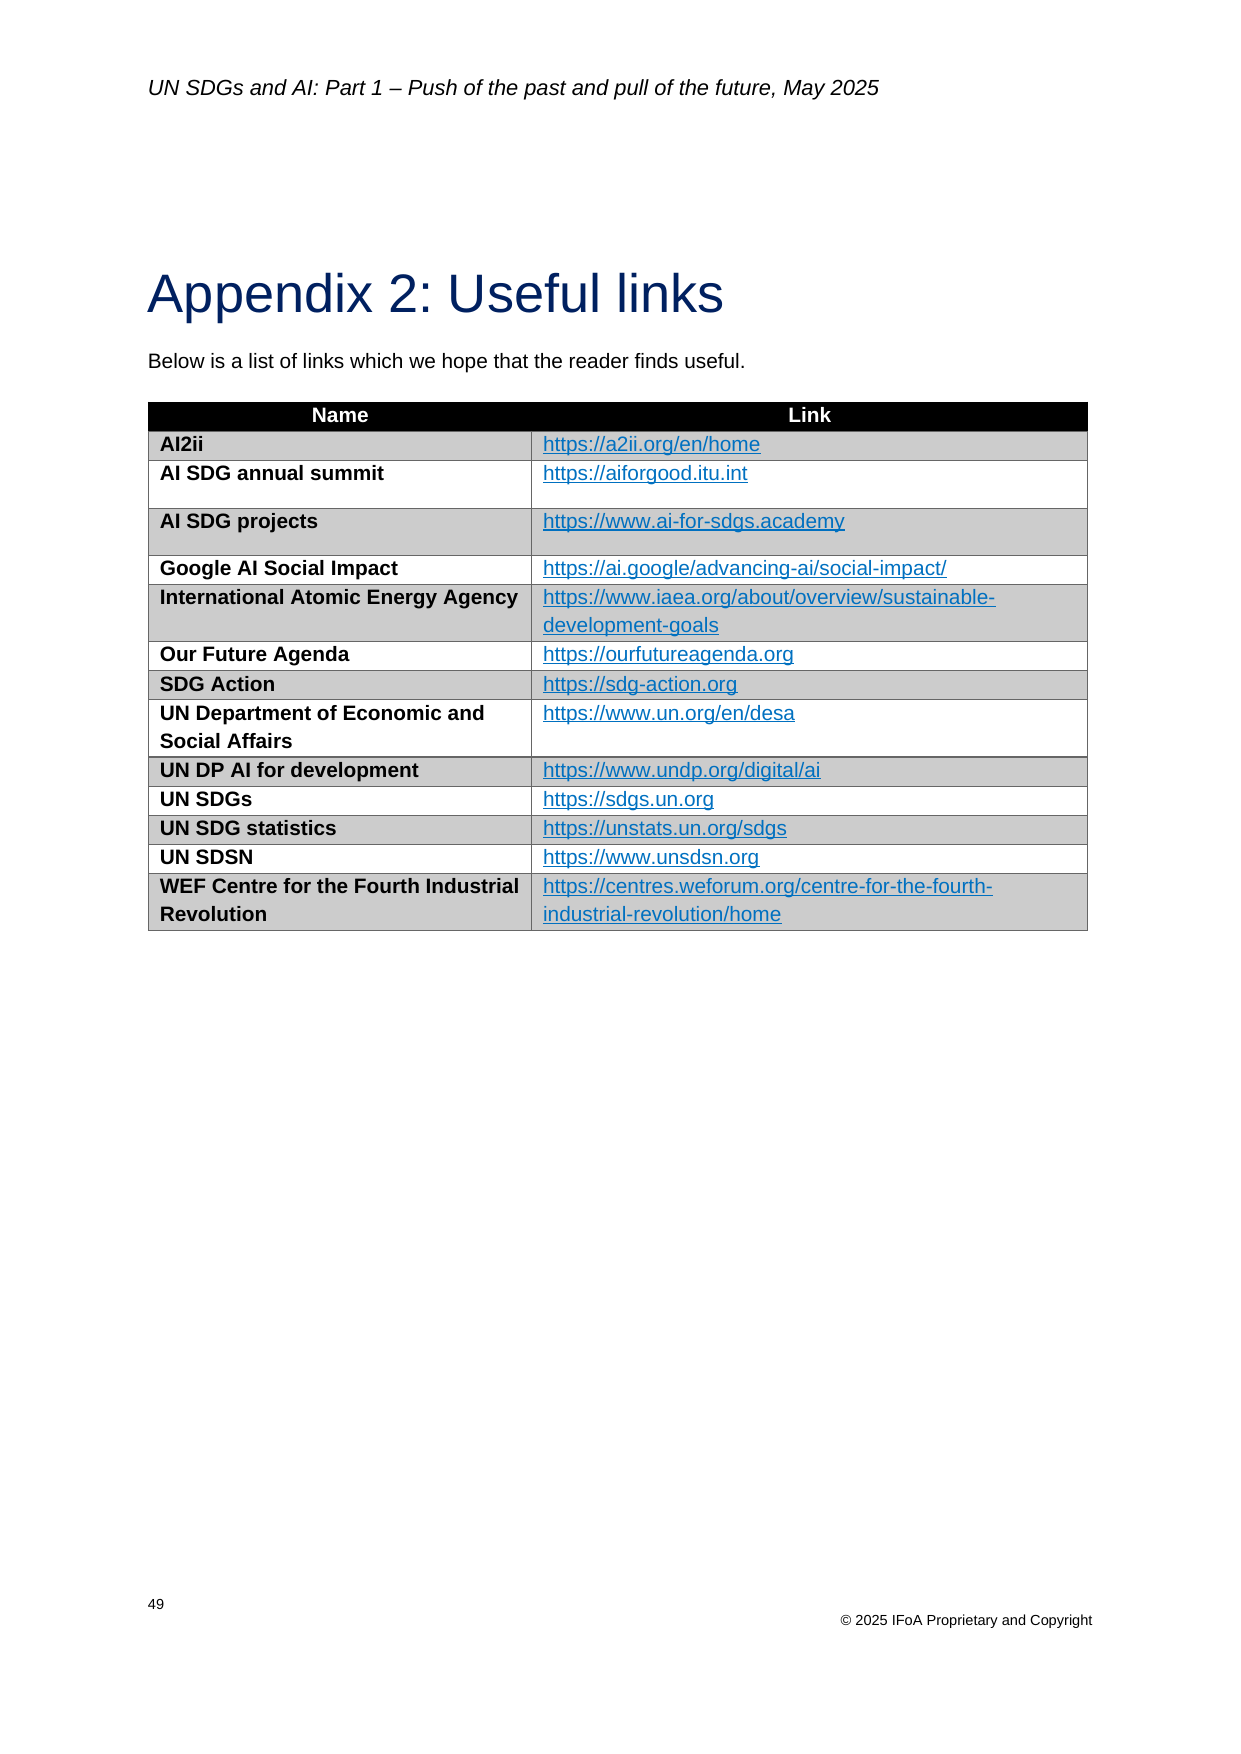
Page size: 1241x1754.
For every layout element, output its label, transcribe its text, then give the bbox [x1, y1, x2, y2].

table_cell Google AI Social Impact [149, 556, 531, 584]
text Below is a list of links which we hope that the reader finds useful. [148, 348, 1092, 372]
table_cell AI SDG projects [149, 509, 531, 555]
table_cell https://www.un.org/en/desa [532, 700, 1087, 756]
table_cell UN DP AI for development [149, 758, 531, 786]
table_cell https://centres.weforum.org/centre-for-the-fourth-industrial-revolution/home [532, 874, 1087, 930]
table_cell https://unstats.un.org/sdgs [532, 816, 1087, 844]
table_cell UN SDG statistics [149, 816, 531, 844]
table_cell UN SDGs [149, 787, 531, 814]
table_cell UN Department of Economic and Social Affairs [149, 700, 531, 756]
table_cell UN SDSN [149, 845, 531, 873]
table_cell SDG Action [149, 671, 531, 699]
table_cell https://www.unsdsn.org [532, 845, 1087, 873]
table_cell AI2ii [149, 432, 531, 460]
table_cell https://www.iaea.org/about/overview/sustainable-development-goals [532, 585, 1087, 641]
text Useful links [148, 261, 1092, 323]
table_header Name [149, 403, 531, 431]
table_cell Our Future Agenda [149, 642, 531, 670]
table_cell https://sdg-action.org [532, 671, 1087, 699]
table_header Link [532, 403, 1087, 431]
table_cell AI SDG annual summit [149, 461, 531, 507]
table_cell https://ourfutureagenda.org [532, 642, 1087, 670]
table_cell https://aiforgood.itu.int [532, 461, 1087, 507]
table_cell https://a2ii.org/en/home [532, 432, 1087, 460]
table_cell International Atomic Energy Agency [149, 585, 531, 641]
table_cell https://www.ai-for-sdgs.academy [532, 509, 1087, 555]
table_cell https://sdgs.un.org [532, 787, 1087, 814]
table_cell https://www.undp.org/digital/ai [532, 758, 1087, 786]
table_cell https://ai.google/advancing-ai/social-impact/ [532, 556, 1087, 584]
table_cell WEF Centre for the Fourth Industrial Revolution [149, 874, 531, 930]
